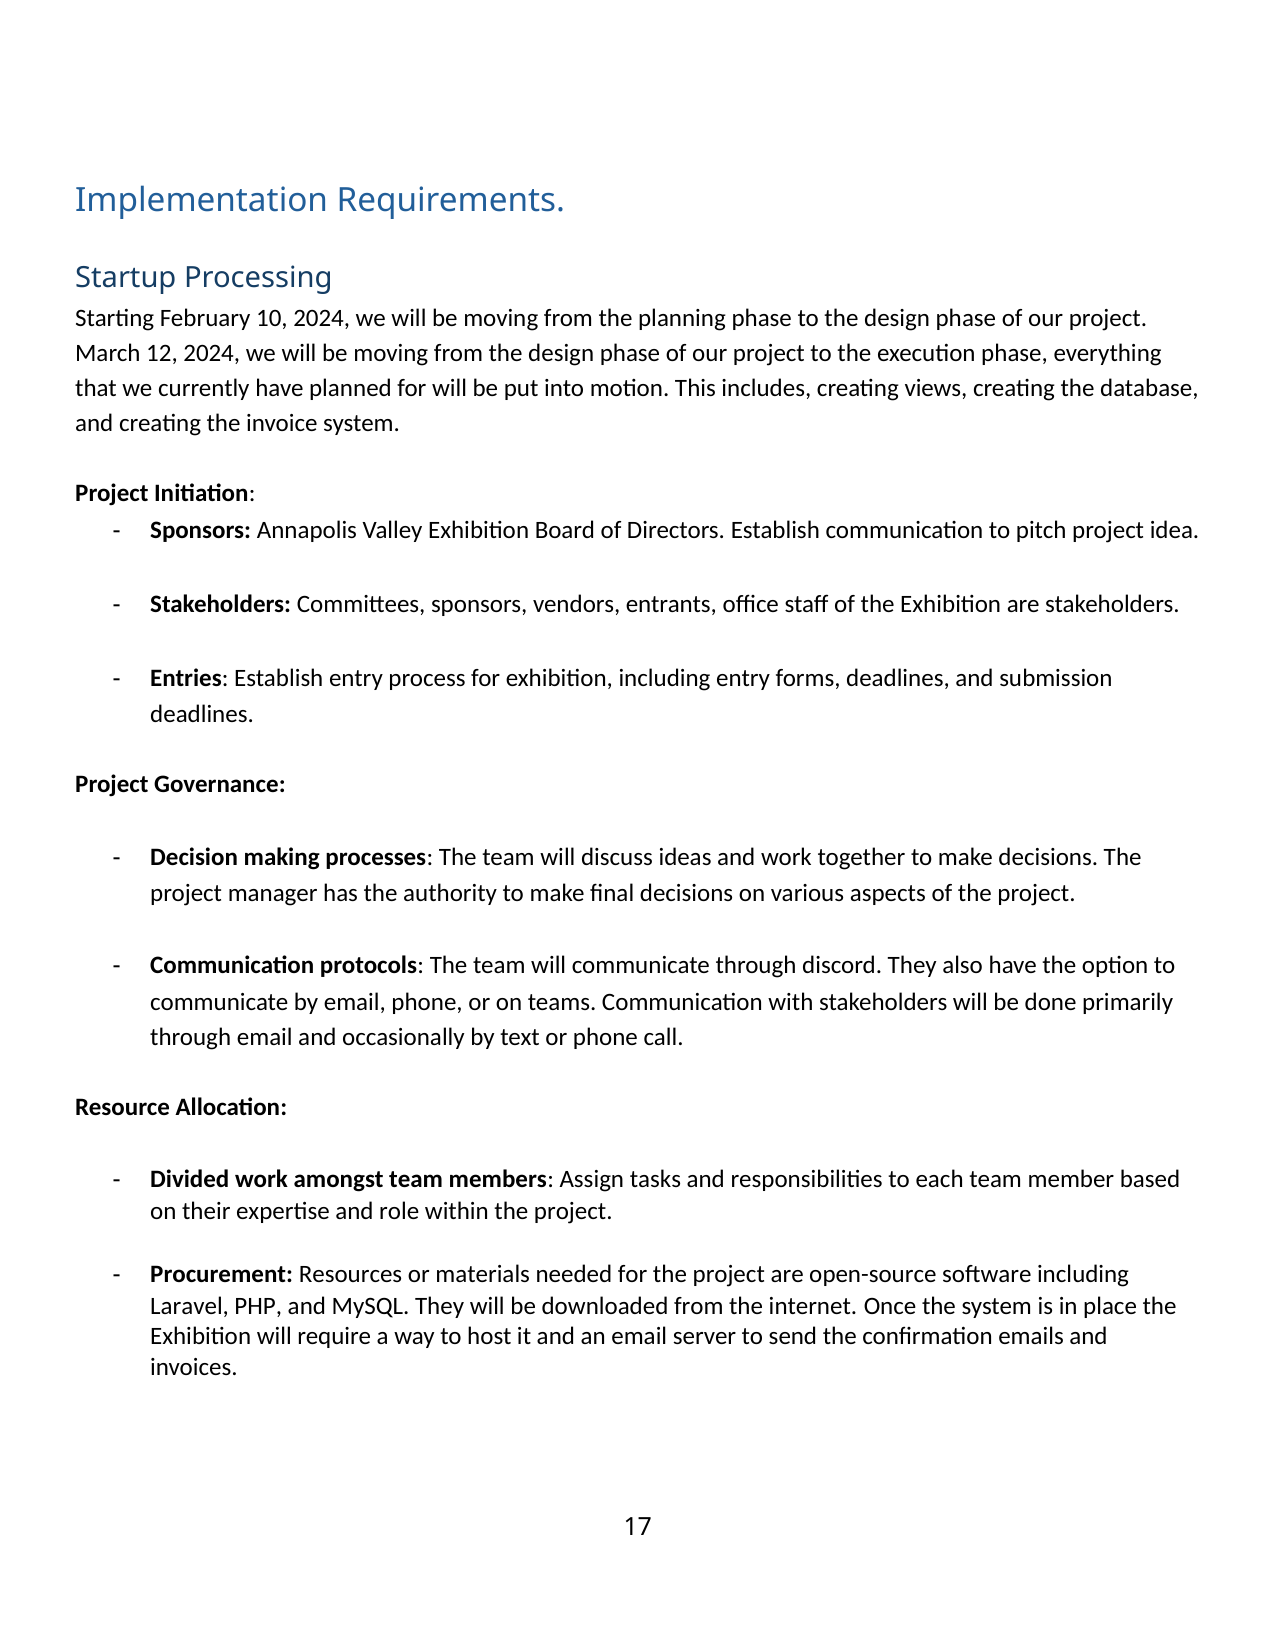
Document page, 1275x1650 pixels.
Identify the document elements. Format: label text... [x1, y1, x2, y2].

list Stakeholders: Committees, sponsors, vendors, entrants, office staff of the Exhibition are stakeholders. [112, 586, 1200, 620]
list Decision making processes: The team will discuss ideas and work together to make decisions. The project manager has the authority to make final decisions on various aspects of the project. [112, 839, 1200, 908]
text Resource Allocation: [75, 1091, 1200, 1121]
list Sponsors: Annapolis Valley Exhibition Board of Directors. Establish communication to pitch project idea. [112, 512, 1200, 546]
text Project Governance: [75, 769, 1200, 799]
list Entries: Establish entry process for exhibition, including entry forms, deadlines, and submission deadlines. [112, 660, 1200, 729]
text Project Initiation: [75, 477, 1200, 507]
subtitle Implementation Requirements. [75, 176, 1200, 221]
list Procurement: Resources or materials needed for the project are open-source software including Laravel, PHP, and MySQL. They will be downloaded from the internet. Once the system is in place the Exhibition will require a way to host it and an email server to send the confirmation emails and invoices. [112, 1256, 1200, 1381]
text Starting February 10, 2024, we will be moving from the planning phase to the design phase of our project. March 12, 2024, we will be moving from the design phase of our project to the execution phase, everything that we currently have planned for will be put into motion. This includes, creating views, creating the database, and creating the invoice system. [75, 302, 1200, 437]
subtitle Startup Processing [75, 256, 1200, 296]
list Divided work amongst team members: Assign tasks and responsibilities to each team member based on their expertise and role within the project. [112, 1161, 1200, 1225]
list Communication protocols: The team will communicate through discord. They also have the option to communicate by email, phone, or on teams. Communication with stakeholders will be done primarily through email and occasionally by text or phone call. [112, 947, 1200, 1051]
